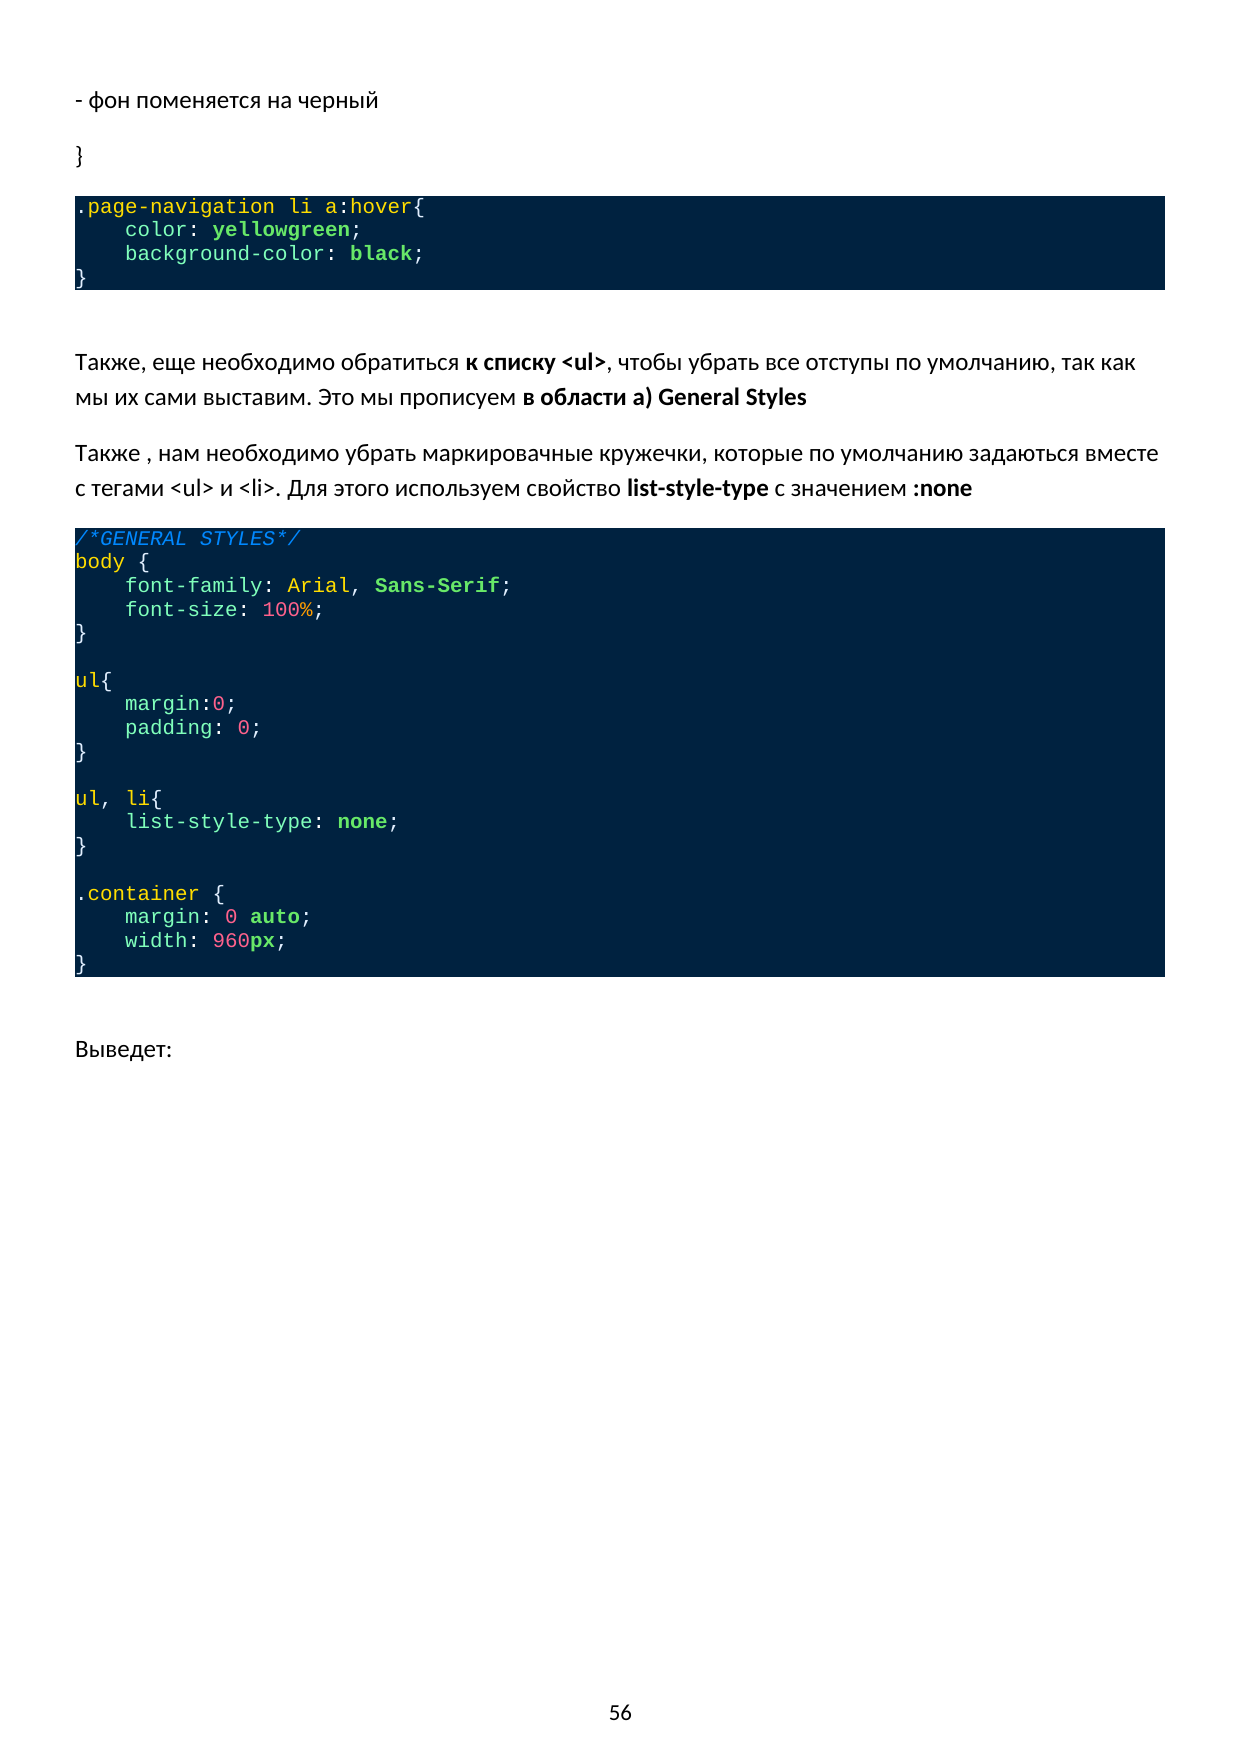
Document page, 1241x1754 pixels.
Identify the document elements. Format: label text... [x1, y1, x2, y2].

text Также, еще необходимо обратиться к списку <ul>, чтобы убрать все отступы по умолчанию, так как мы их сами выставим. Это мы прописуем в области a) General Styles [75, 346, 1165, 412]
text } [75, 140, 1165, 170]
text .page-navigation li a:hover{ color: yellowgreen; background-color: black; } [75, 196, 1165, 290]
text Выведет: [75, 1033, 1165, 1063]
text Также , нам необходимо убрать маркировачные кружечки, которые по умолчанию задаються вместе с тегами <ul> и <li>. Для этого используем свойство list-style-type с значением :none [75, 437, 1165, 502]
text - фон поменяется на черный [75, 84, 1165, 114]
text /*GENERAL STYLES*/ body { font-family: Arial, Sans-Serif; font-size: 100%; } ul{ margin:0; padding: 0; } ul, li{ list-style-type: none; } .container { margin: 0 auto; width: 960px; } [75, 528, 1165, 977]
